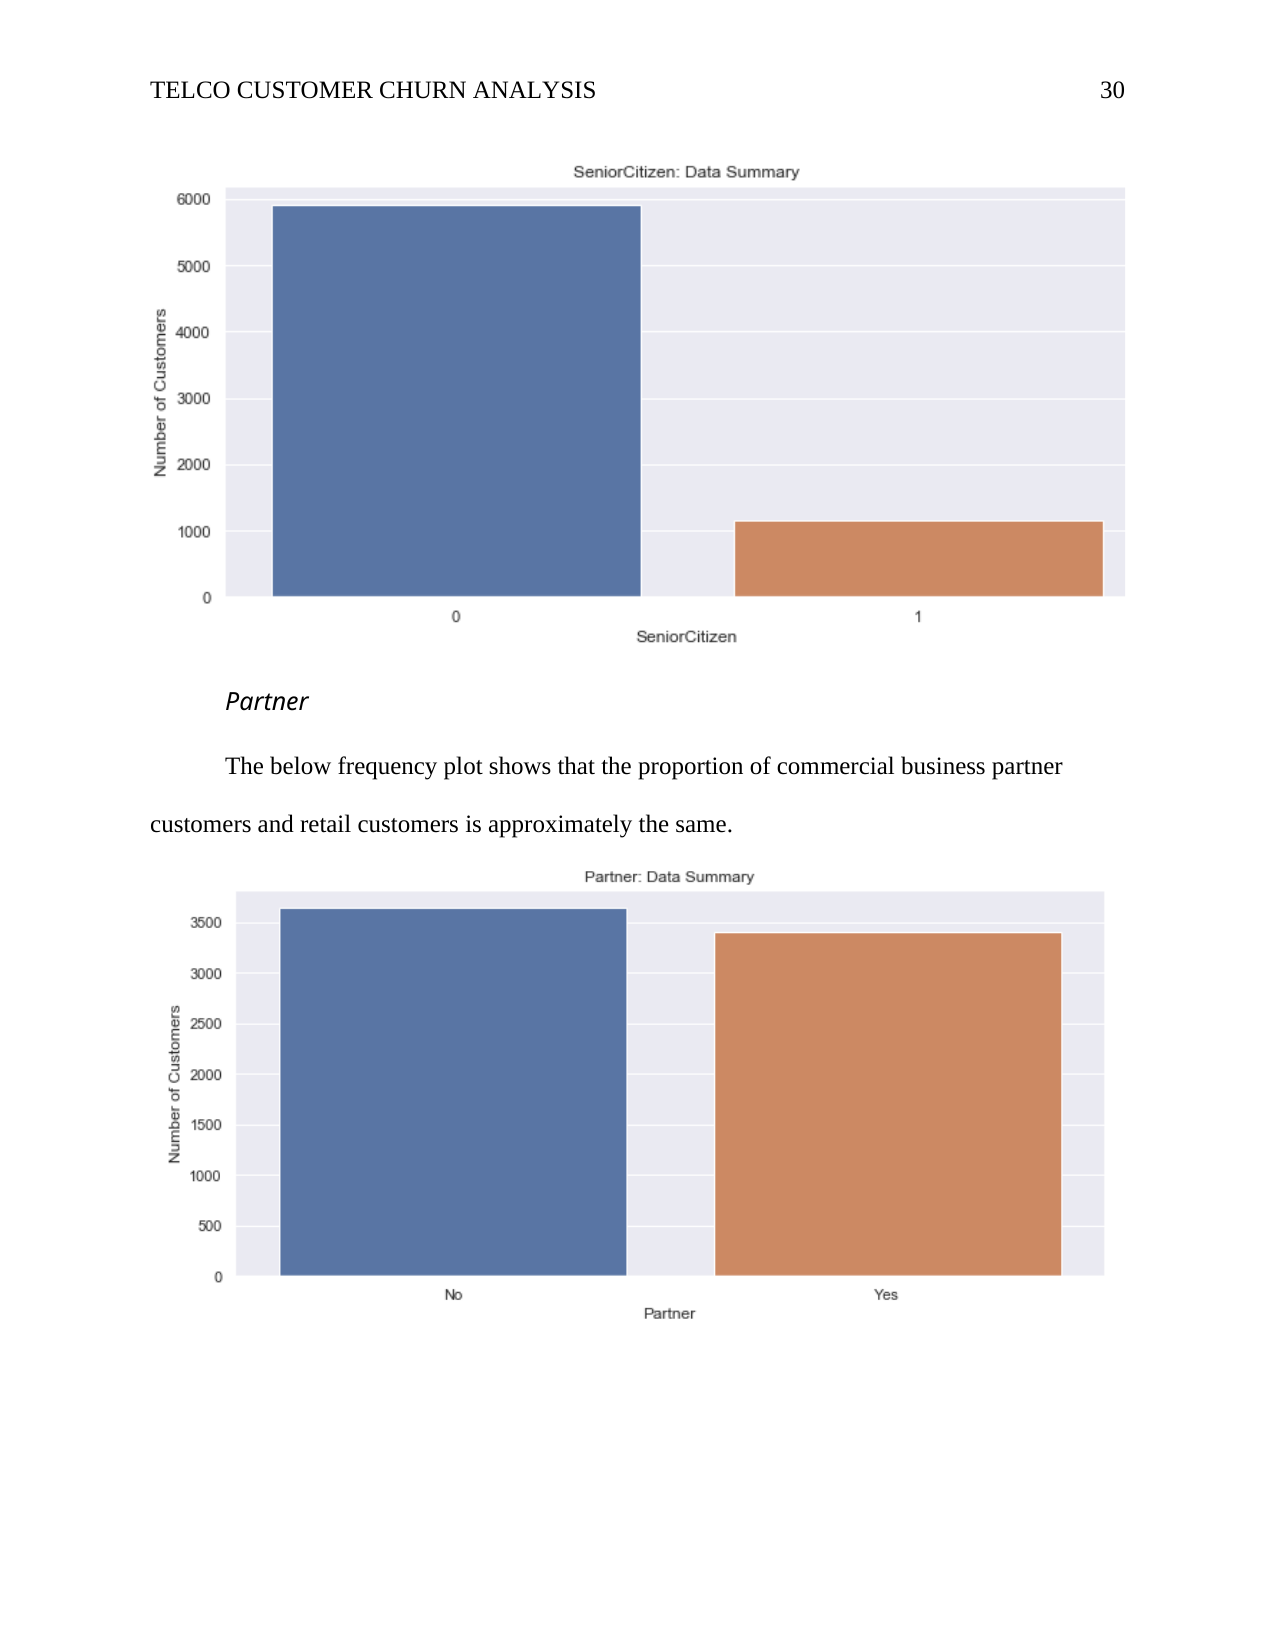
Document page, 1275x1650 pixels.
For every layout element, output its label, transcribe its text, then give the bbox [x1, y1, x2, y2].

text The below frequency plot shows that the proportion of commercial business partner customers and retail customers is approximately the same. [150, 751, 1125, 838]
picture [150, 866, 1125, 1327]
picture [150, 150, 1125, 651]
subtitle Partner [150, 683, 1125, 717]
